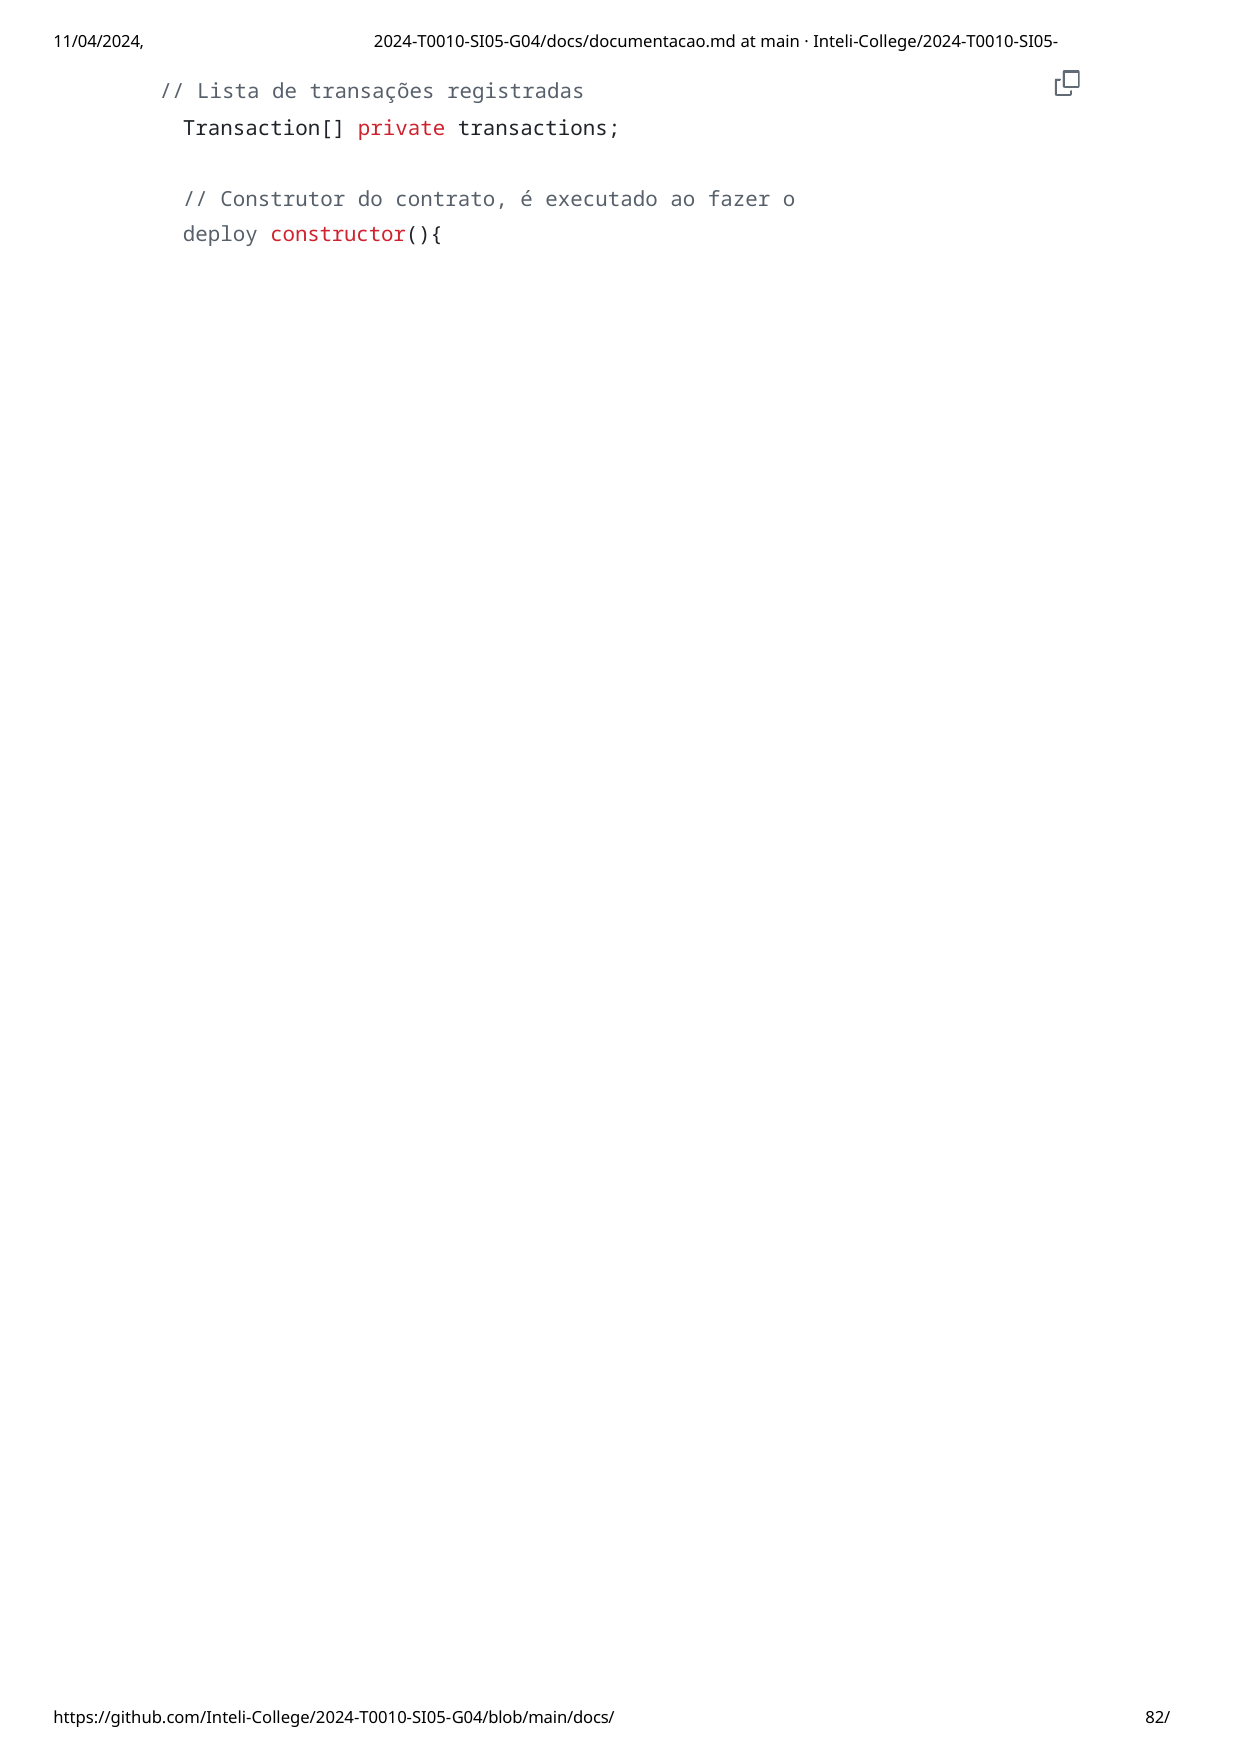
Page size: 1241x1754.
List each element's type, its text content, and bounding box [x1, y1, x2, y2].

text // Construtor do contrato, é executado ao fazer o deploy constructor(){ [183, 184, 839, 247]
text // Lista de transações registradas Transaction[] private transactions; [159, 76, 696, 141]
picture [1054, 70, 1080, 96]
